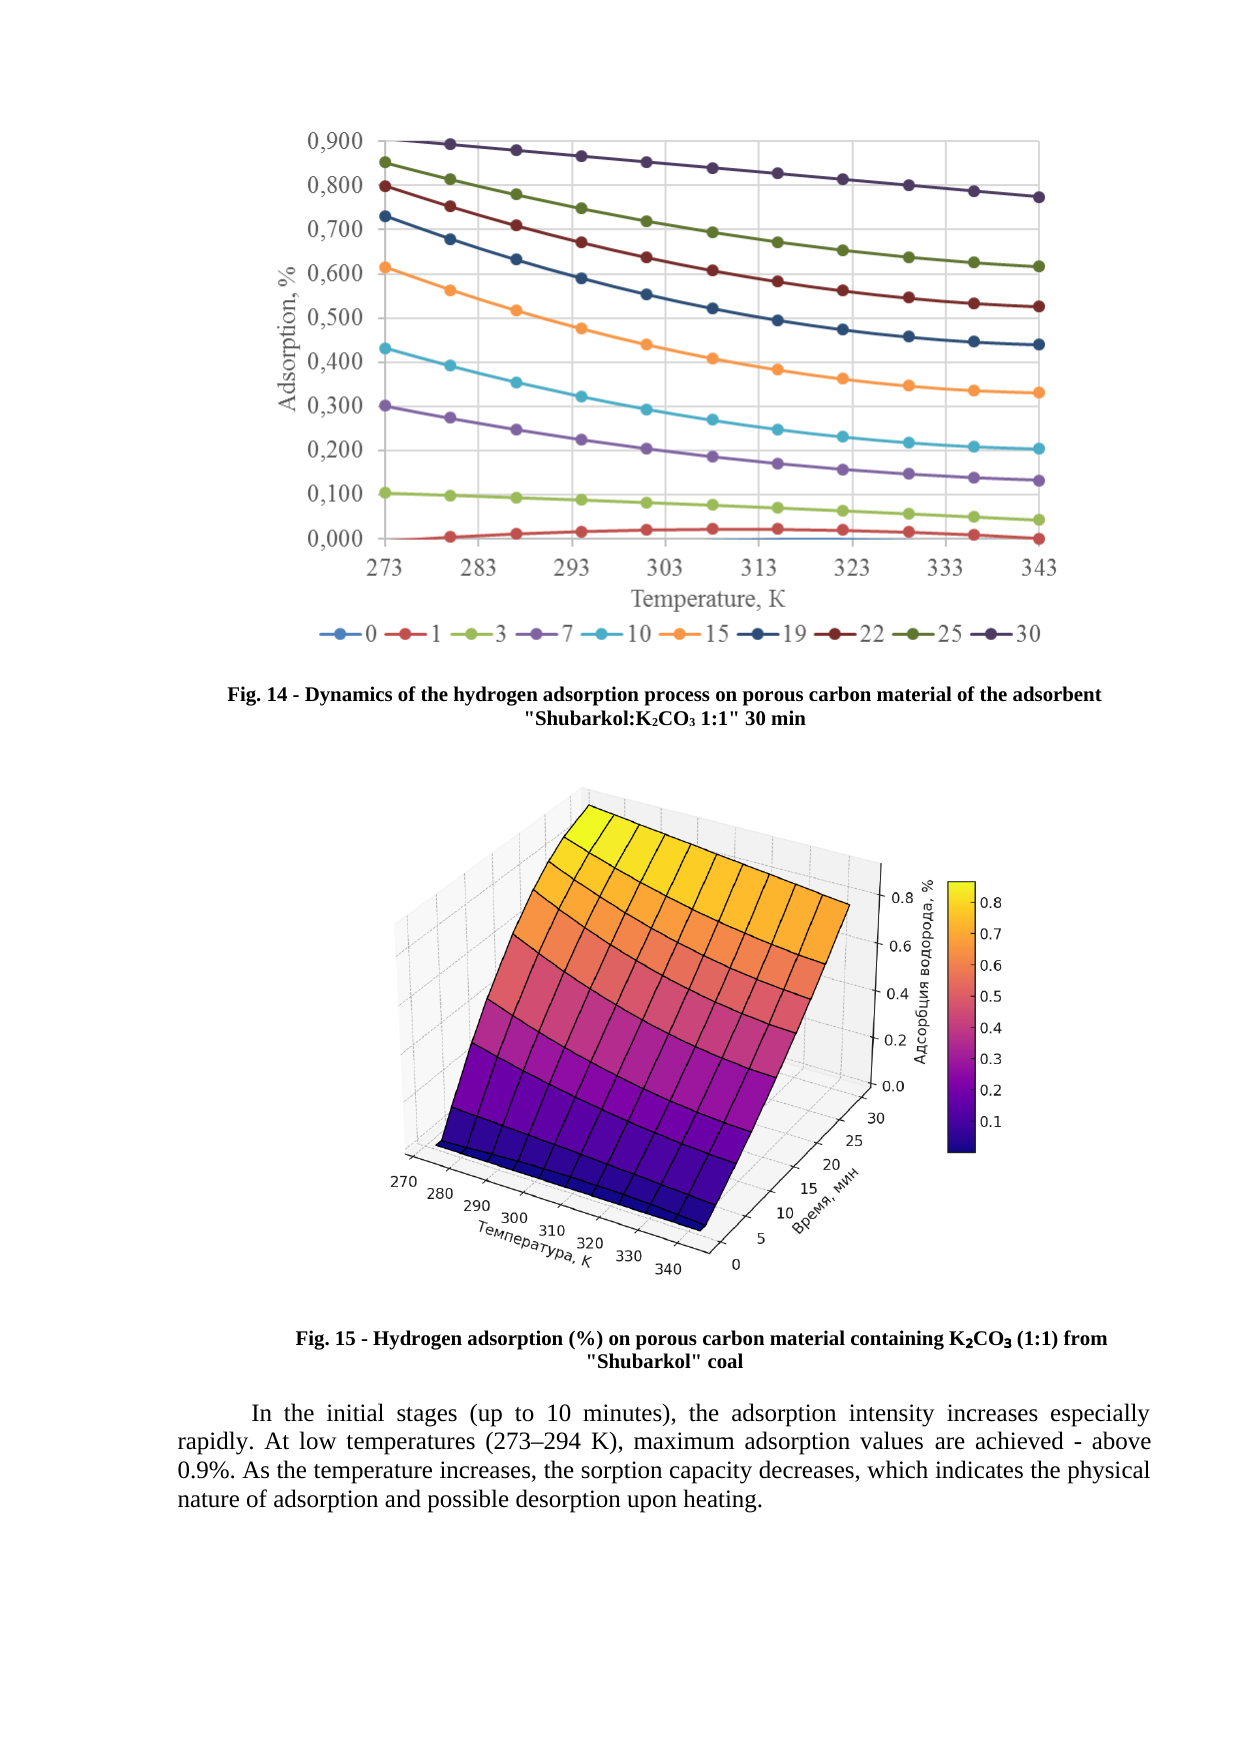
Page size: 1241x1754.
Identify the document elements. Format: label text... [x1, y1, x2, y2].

text Fig. 14 - Dynamics of the hydrogen adsorption process on porous carbon material of the adsorbent "Shubarkol:K2CO3 1:1" 30 min [177, 681, 1152, 729]
text In the initial stages (up to 10 minutes), the adsorption intensity increases especially rapidly. At low temperatures (273–294 K), maximum adsorption values ​​are achieved - above 0.9%. As the temperature increases, the sorption capacity decreases, which indicates the physical nature of adsorption and possible desorption upon heating. [177, 1398, 1152, 1513]
text Fig. 15 - Hydrogen adsorption (%) on porous carbon material containing K₂CO₃ (1:1) from "Shubarkol" coal [177, 1324, 1152, 1373]
picture [318, 775, 1011, 1296]
picture [258, 118, 1071, 653]
